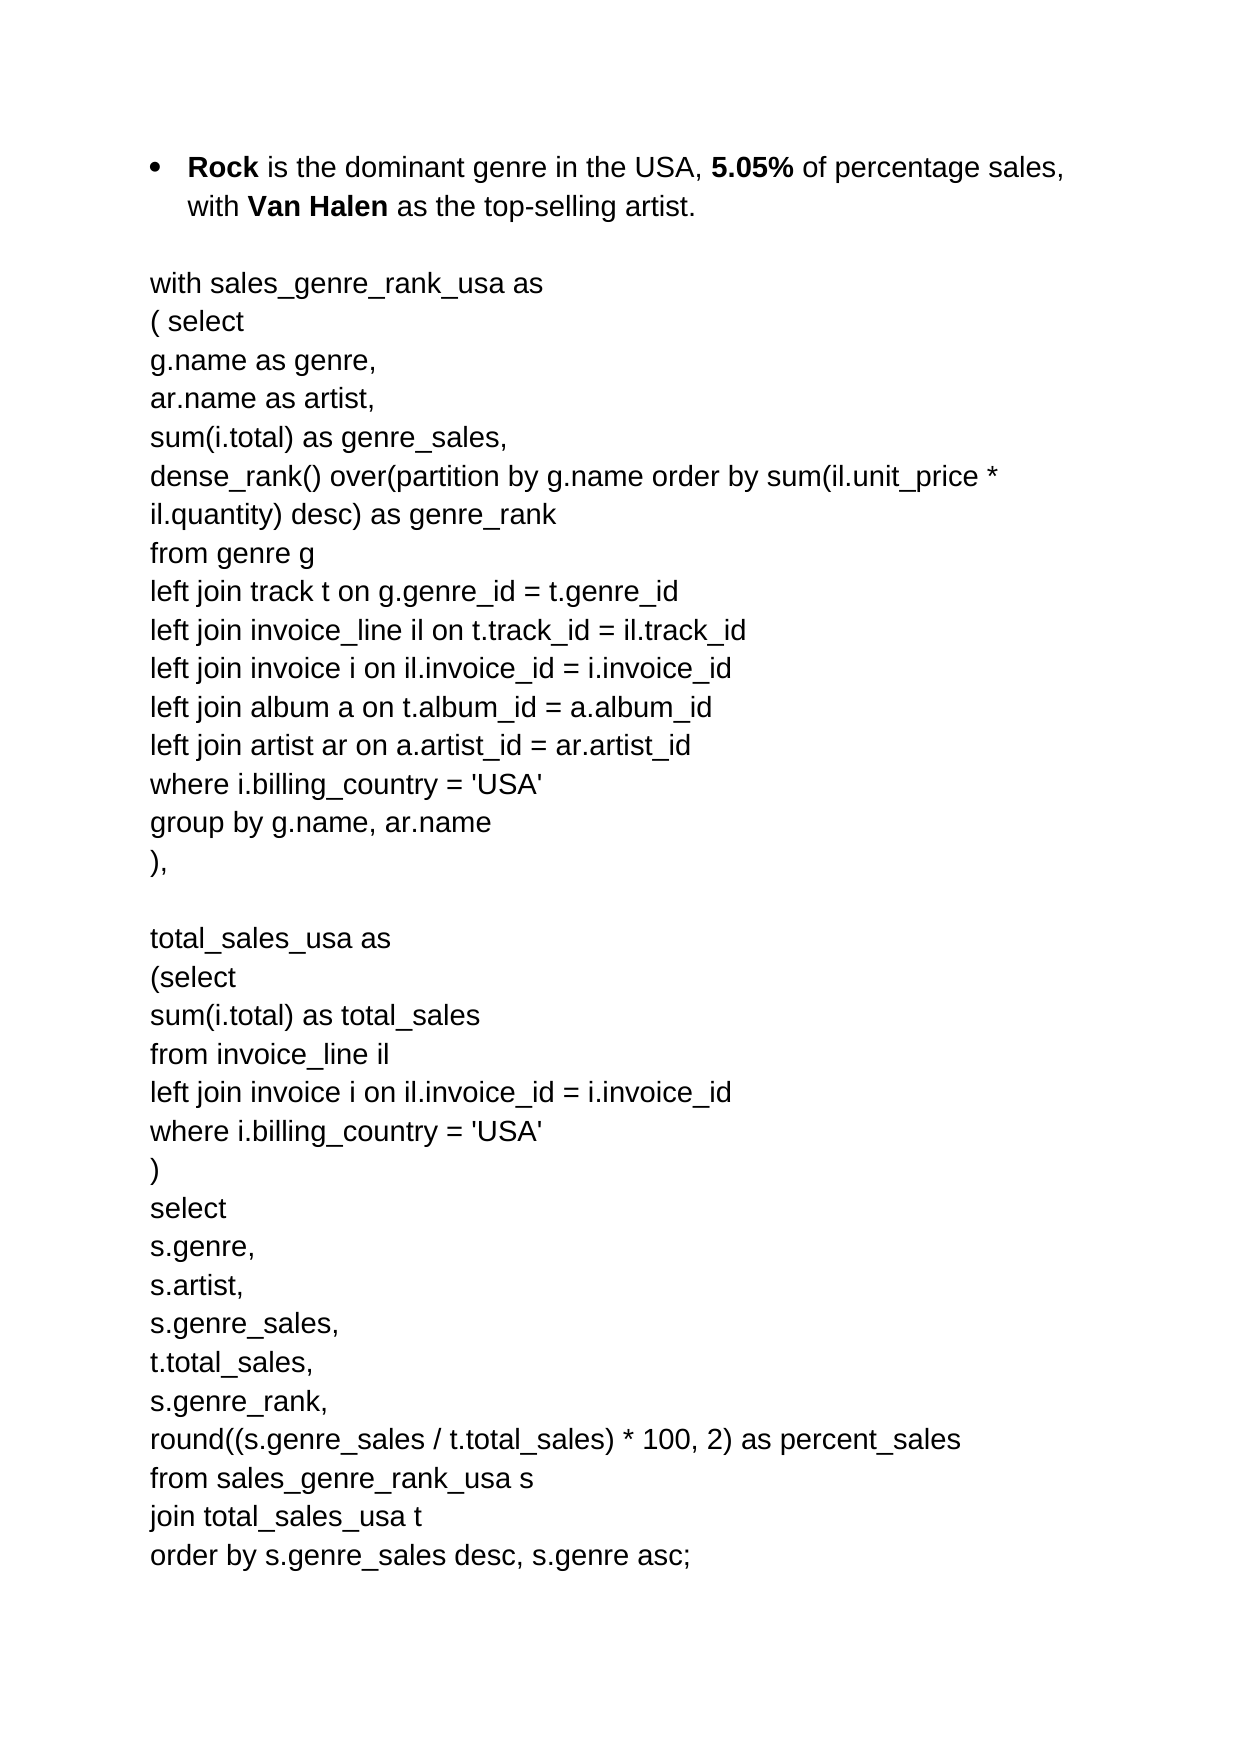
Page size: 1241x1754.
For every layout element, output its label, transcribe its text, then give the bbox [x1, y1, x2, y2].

text ) [150, 1152, 1090, 1186]
text s.genre, [150, 1229, 1090, 1263]
text left join artist ar on a.artist_id = ar.artist_id [150, 728, 1090, 762]
text t.total_sales, [150, 1345, 1090, 1378]
text where i.billing_country = 'USA' [150, 1114, 1090, 1147]
text group by g.name, ar.name [150, 805, 1090, 839]
text total_sales_usa as [150, 921, 1090, 954]
list Rock is the dominant genre in the USA, 5.05% of percentage sales, with Van Halen as the top-selling artist. [150, 150, 1090, 222]
text dense_rank() over(partition by g.name order by sum(il.unit_price * il.quantity) desc) as genre_rank [150, 458, 1090, 531]
text ( select [150, 304, 1090, 338]
text left join invoice_line il on t.track_id = il.track_id [150, 613, 1090, 646]
text left join invoice i on il.invoice_id = i.invoice_id [150, 651, 1090, 685]
text sum(i.total) as total_sales [150, 998, 1090, 1032]
text join total_sales_usa t [150, 1499, 1090, 1533]
text order by s.genre_sales desc, s.genre asc; [150, 1538, 1090, 1571]
text round((s.genre_sales / t.total_sales) * 100, 2) as percent_sales [150, 1422, 1090, 1456]
text ar.name as artist, [150, 381, 1090, 415]
text left join album a on t.album_id = a.album_id [150, 690, 1090, 723]
text g.name as genre, [150, 343, 1090, 376]
text ), [150, 844, 1090, 877]
text (select [150, 959, 1090, 993]
text where i.billing_country = 'USA' [150, 767, 1090, 800]
text s.genre_rank, [150, 1383, 1090, 1417]
text left join invoice i on il.invoice_id = i.invoice_id [150, 1075, 1090, 1109]
text sum(i.total) as genre_sales, [150, 420, 1090, 453]
text with sales_genre_rank_usa as [150, 266, 1090, 299]
text from invoice_line il [150, 1037, 1090, 1070]
text s.artist, [150, 1268, 1090, 1301]
text from sales_genre_rank_usa s [150, 1461, 1090, 1494]
text s.genre_sales, [150, 1306, 1090, 1340]
text select [150, 1191, 1090, 1224]
text left join track t on g.genre_id = t.genre_id [150, 574, 1090, 608]
text from genre g [150, 536, 1090, 569]
